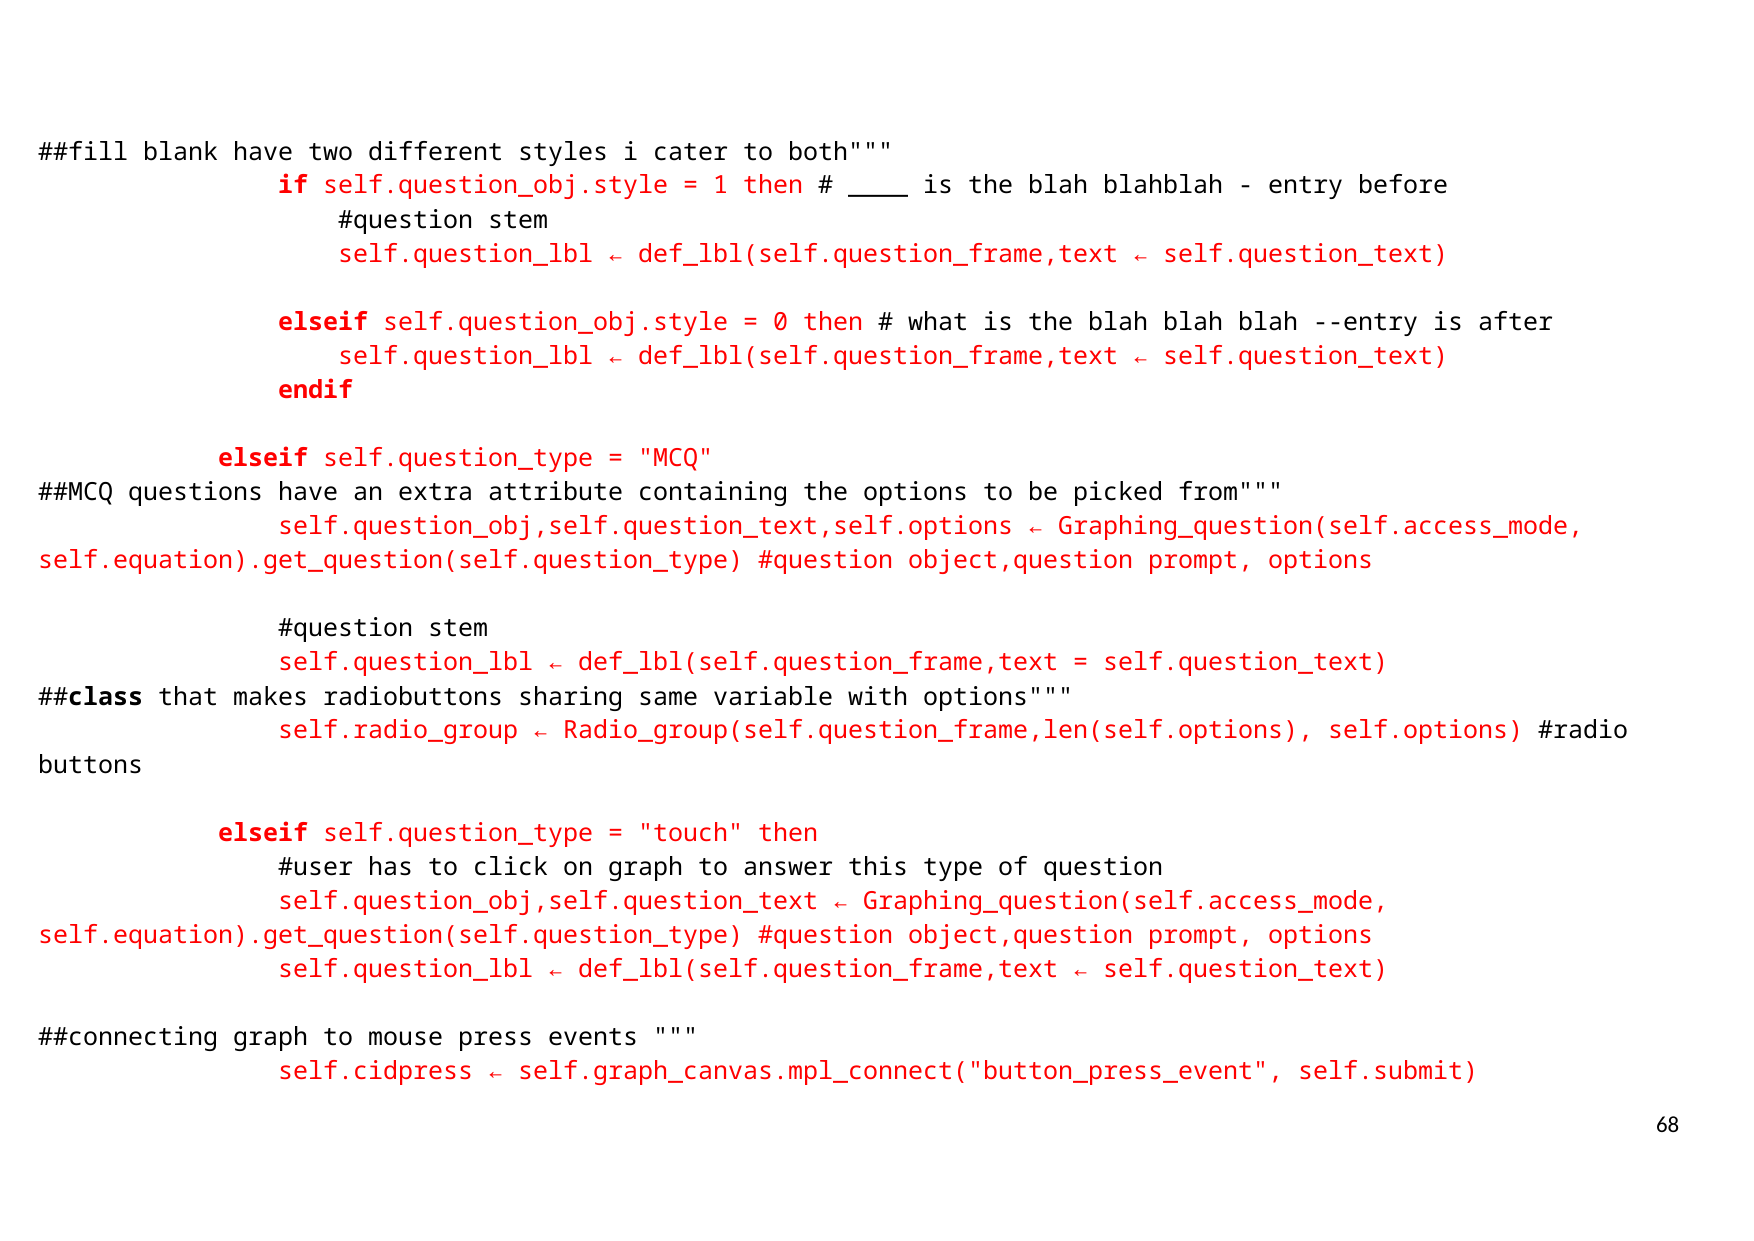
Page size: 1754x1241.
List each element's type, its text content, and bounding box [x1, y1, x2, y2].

text elseif self.question_type = "MCQ" [38, 440, 1679, 474]
text endif [38, 372, 1679, 406]
text #question stem [38, 610, 1679, 644]
text self.radio_group ← Radio_group(self.question_frame,len(self.options), self.options) #radio buttons [38, 712, 1679, 780]
text self.cidpress ← self.graph_canvas.mpl_connect("button_press_event", self.submit) [38, 1053, 1679, 1087]
text #question stem [38, 201, 1679, 235]
text ##class that makes radiobuttons sharing same variable with options""" [38, 678, 1679, 712]
text ##fill blank have two different styles i cater to both""" [38, 133, 1679, 167]
text self.question_obj,self.question_text ← Graphing_question(self.access_mode, self.equation).get_question(self.question_type) #question object,question prompt, options [38, 882, 1679, 951]
text if self.question_obj.style = 1 then # ____ is the blah blahblah - entry before [38, 167, 1679, 201]
text self.question_obj,self.question_text,self.options ← Graphing_question(self.access_mode, self.equation).get_question(self.question_type) #question object,question prompt, options [38, 508, 1679, 576]
text elseif self.question_type = "touch" then [38, 814, 1679, 848]
text self.question_lbl ← def_lbl(self.question_frame,text ← self.question_text) [38, 951, 1679, 985]
text elseif self.question_obj.style = 0 then # what is the blah blah blah --entry is after [38, 303, 1679, 337]
text ##connecting graph to mouse press events """ [38, 1019, 1679, 1053]
text self.question_lbl ← def_lbl(self.question_frame,text ← self.question_text) [38, 235, 1679, 269]
text self.question_lbl ← def_lbl(self.question_frame,text ← self.question_text) [38, 337, 1679, 372]
text #user has to click on graph to answer this type of question [38, 848, 1679, 882]
text self.question_lbl ← def_lbl(self.question_frame,text = self.question_text) [38, 644, 1679, 678]
text ##MCQ questions have an extra attribute containing the options to be picked from""" [38, 474, 1679, 508]
